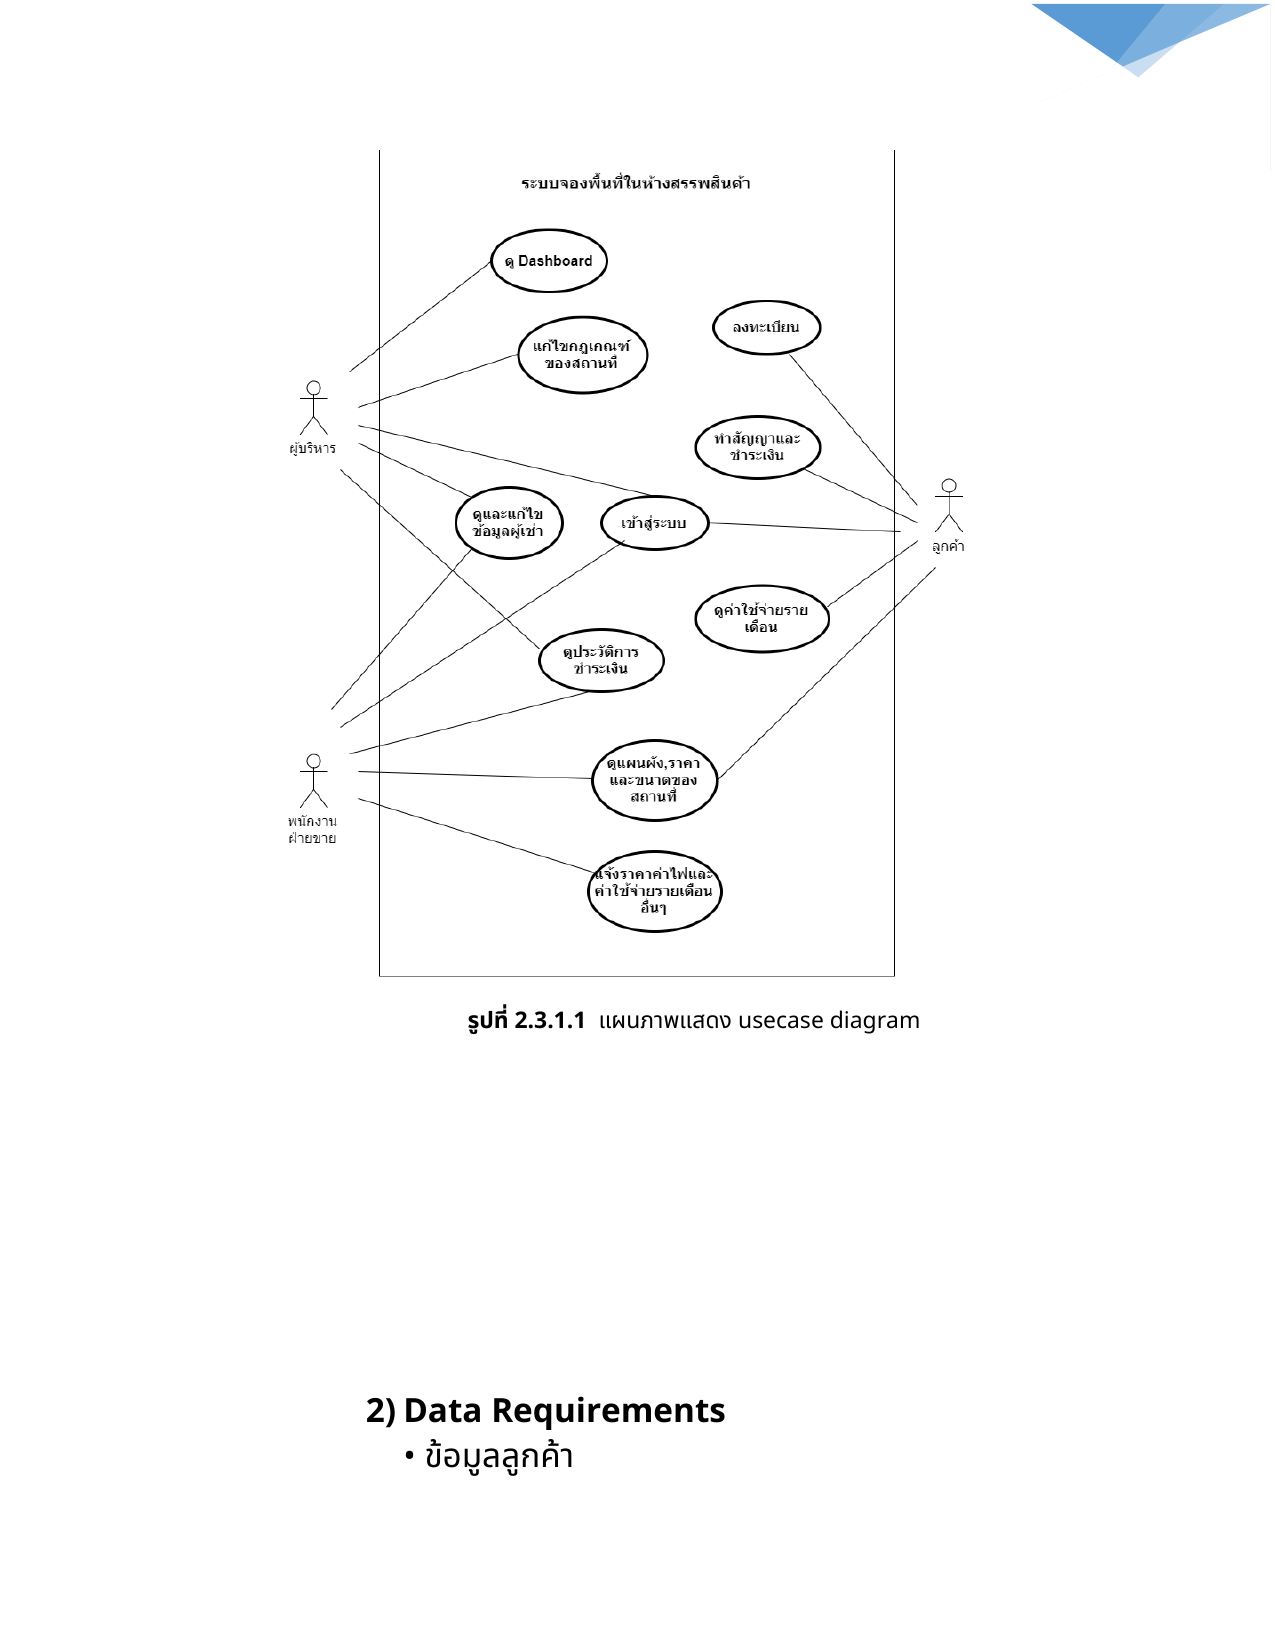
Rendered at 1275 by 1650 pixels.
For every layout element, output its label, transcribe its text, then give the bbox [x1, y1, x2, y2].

list Data Requirements [366, 1386, 1125, 1432]
text รูปที่ 2.3.1.1 แผนภาพแสดง usecase diagram [262, 1004, 1125, 1039]
picture [1029, 3, 1271, 172]
list • ข้อมูลลูกค้า [403, 1432, 1125, 1482]
picture [288, 150, 965, 984]
